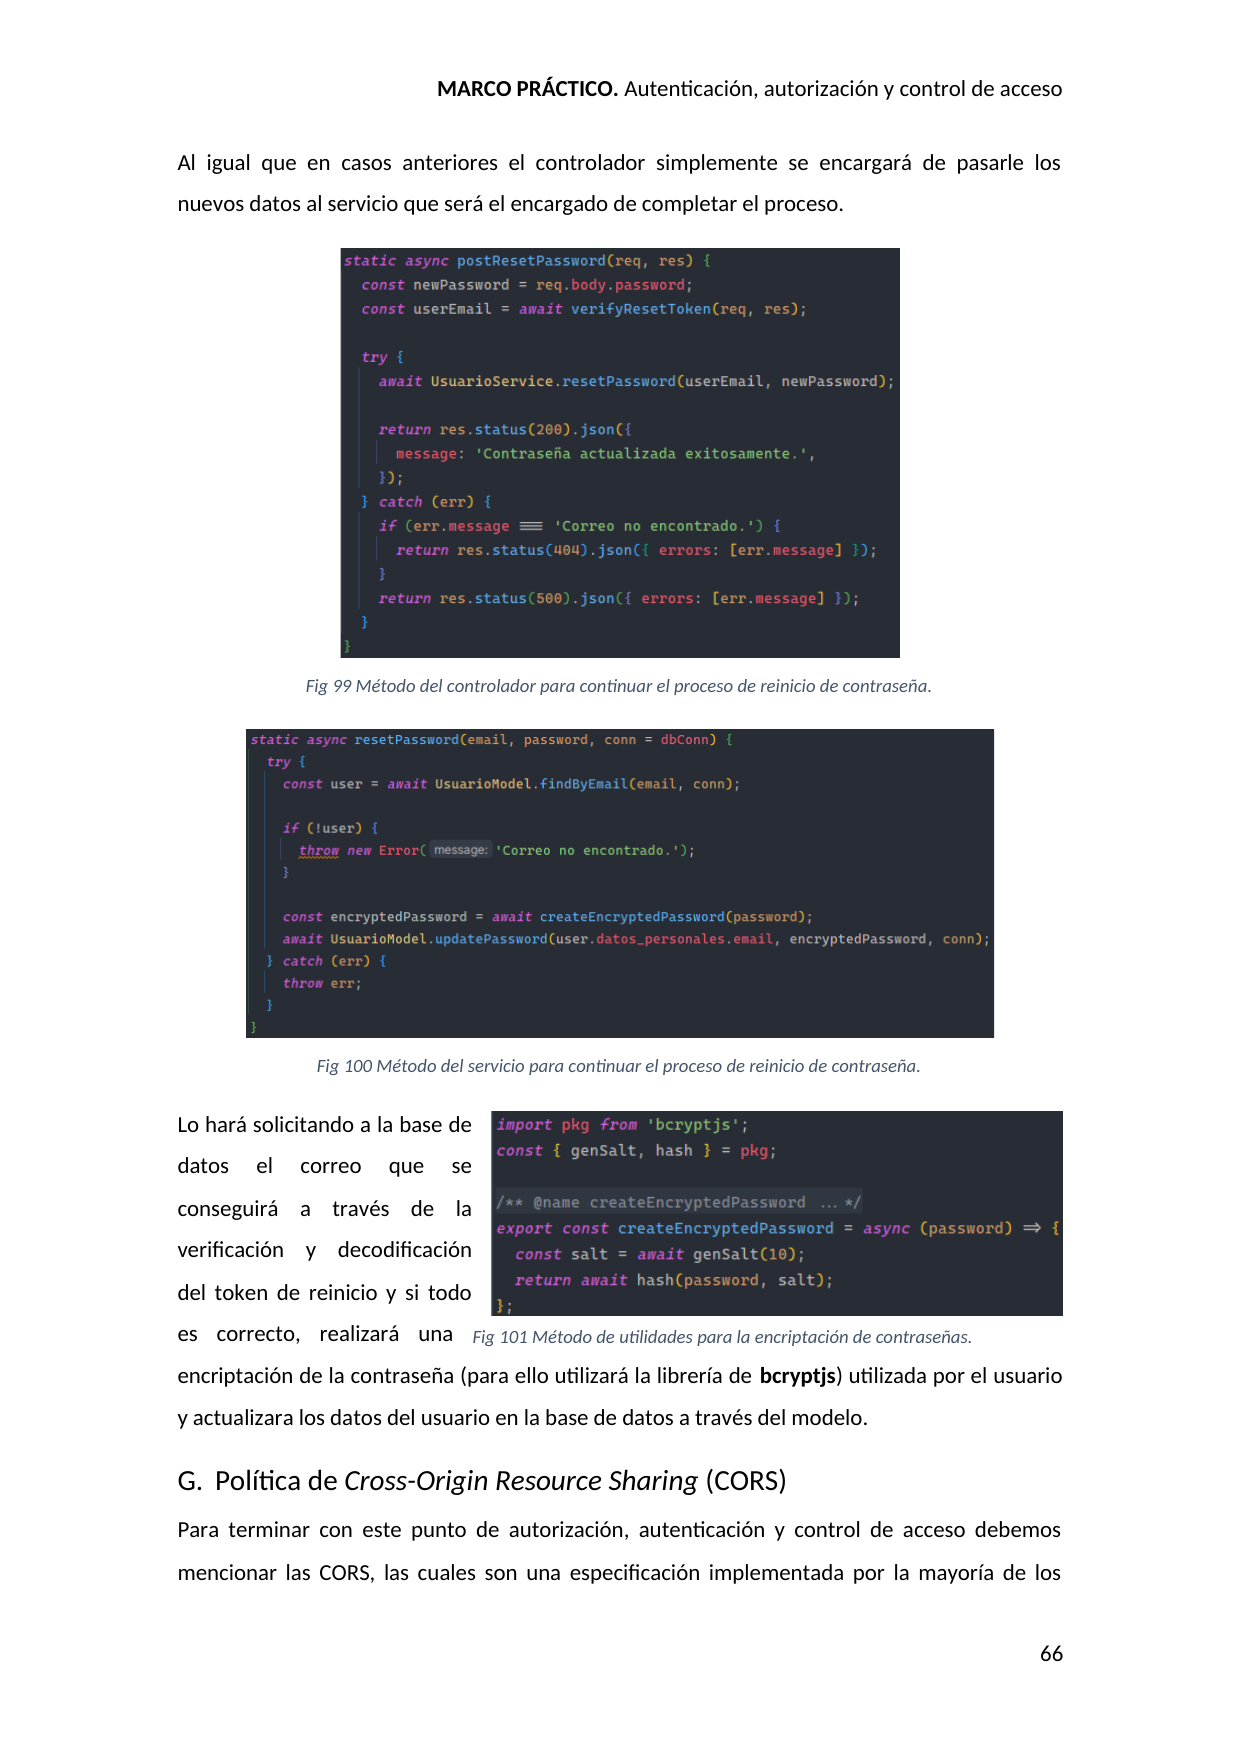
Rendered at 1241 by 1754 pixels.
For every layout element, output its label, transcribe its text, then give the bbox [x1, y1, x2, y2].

picture [246, 729, 995, 1038]
text Al igual que en casos anteriores el controlador simplemente se encargará de pasarle los nuevos datos al servicio que será el encargado de completar el proceso. [177, 148, 1063, 218]
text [177, 1516, 1063, 1586]
picture [491, 1111, 1063, 1316]
picture [340, 248, 900, 658]
list Política de Cross-Origin Resource Sharing (CORS) [177, 1462, 1063, 1498]
text Fig 100 Método del servicio para continuar el proceso de reinicio de contraseña. [177, 1054, 1063, 1077]
text Fig 99 Método del controlador para continuar el proceso de reinicio de contraseña. [177, 674, 1063, 697]
